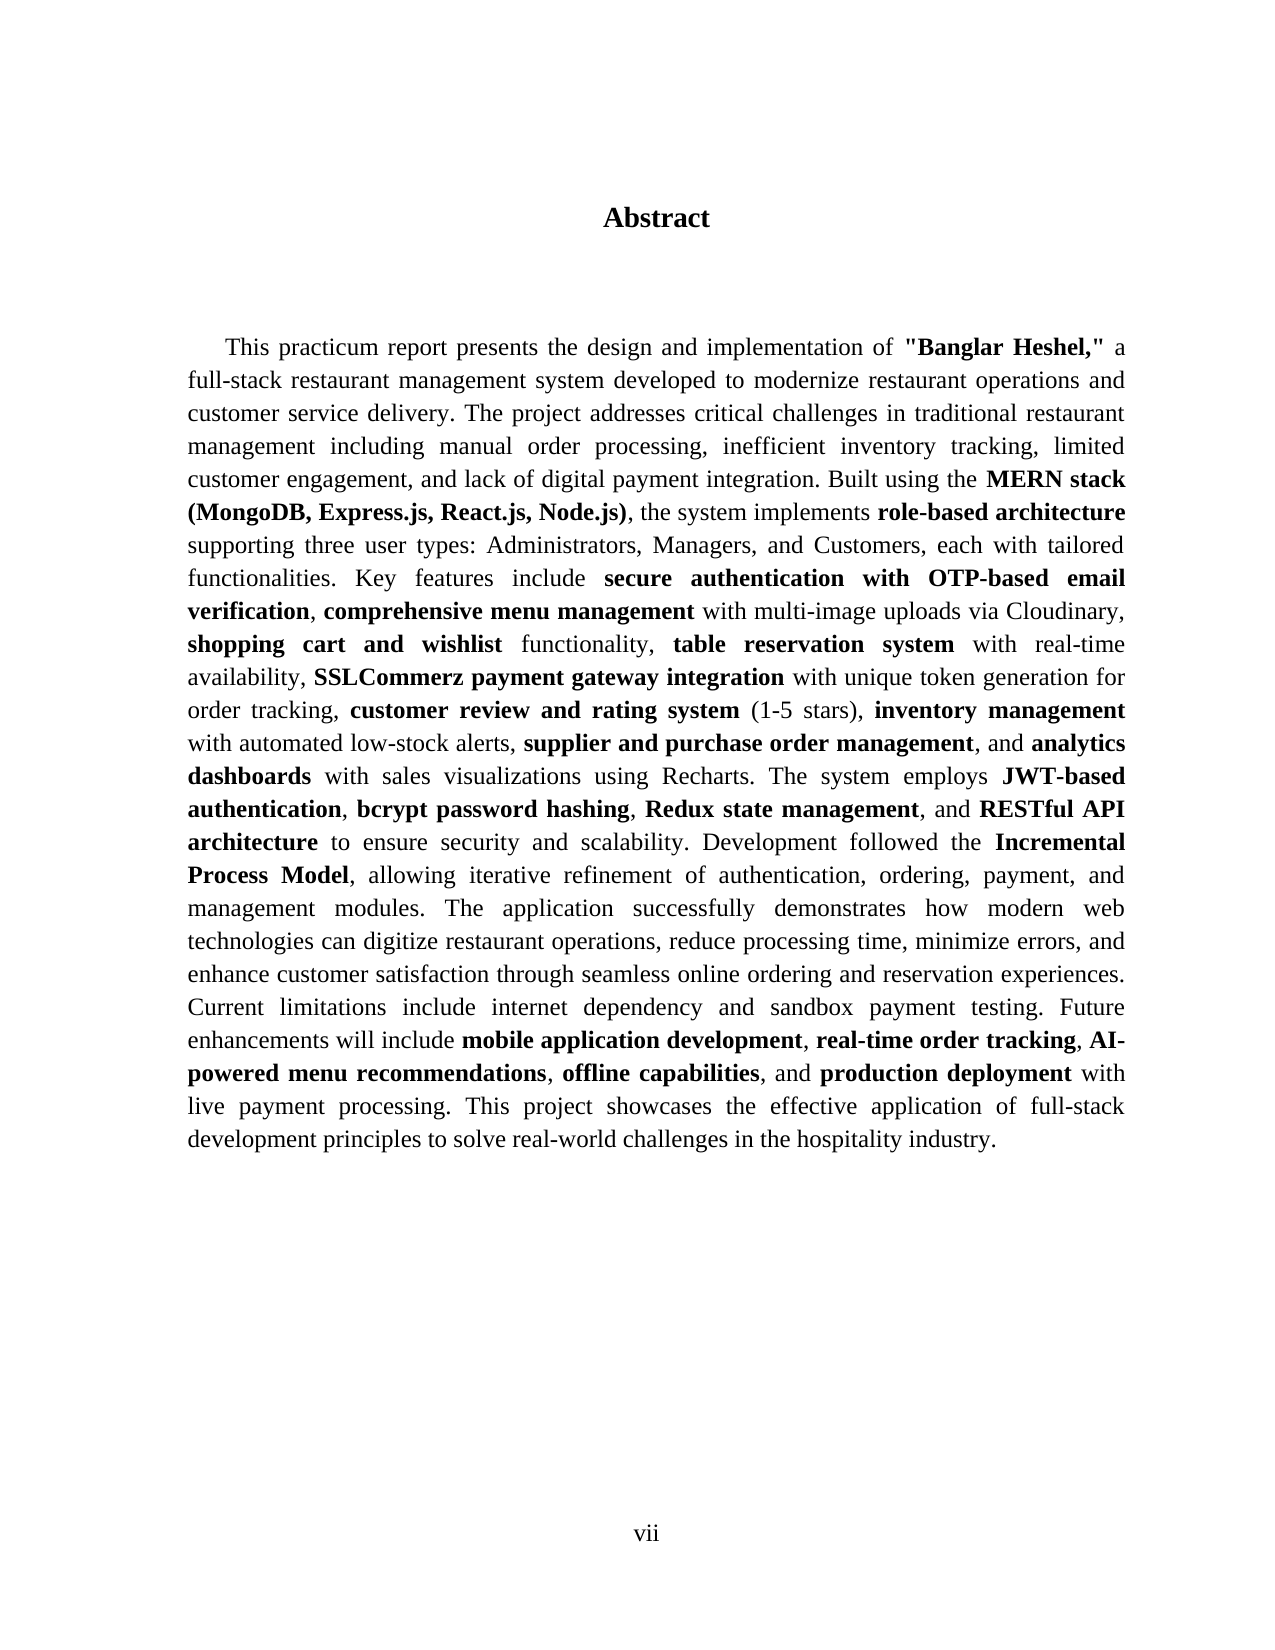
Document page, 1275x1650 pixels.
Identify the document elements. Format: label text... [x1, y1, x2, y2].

subtitle Abstract [519, 200, 793, 233]
text This practicum report presents the design and implementation of "Banglar Heshel," a full-stack restaurant management system developed to modernize restaurant operations and customer service delivery. The project addresses critical challenges in traditional restaurant management including manual order processing, inefficient inventory tracking, limited customer engagement, and lack of digital payment integration. Built using the MERN stack (MongoDB, Express.js, React.js, Node.js), the system implements role-based architecture supporting three user types: Administrators, Managers, and Customers, each with tailored functionalities. Key features include secure authentication with OTP-based email verification, comprehensive menu management with multi-image uploads via Cloudinary, shopping cart and wishlist functionality, table reservation system with real-time availability, SSLCommerz payment gateway integration with unique token generation for order tracking, customer review and rating system (1-5 stars), inventory management with automated low-stock alerts, supplier and purchase order management, and analytics dashboards with sales visualizations using Recharts. The system employs JWT-based authentication, bcrypt password hashing, Redux state management, and RESTful API architecture to ensure security and scalability. Development followed the Incremental Process Model, allowing iterative refinement of authentication, ordering, payment, and management modules. The application successfully demonstrates how modern web technologies can digitize restaurant operations, reduce processing time, minimize errors, and enhance customer satisfaction through seamless online ordering and reservation experiences. Current limitations include internet dependency and sandbox payment testing. Future enhancements will include mobile application development, real-time order tracking, AI-powered menu recommendations, offline capabilities, and production deployment with live payment processing. This project showcases the effective application of full-stack development principles to solve real-world challenges in the hospitality industry. [187, 332, 1126, 1153]
